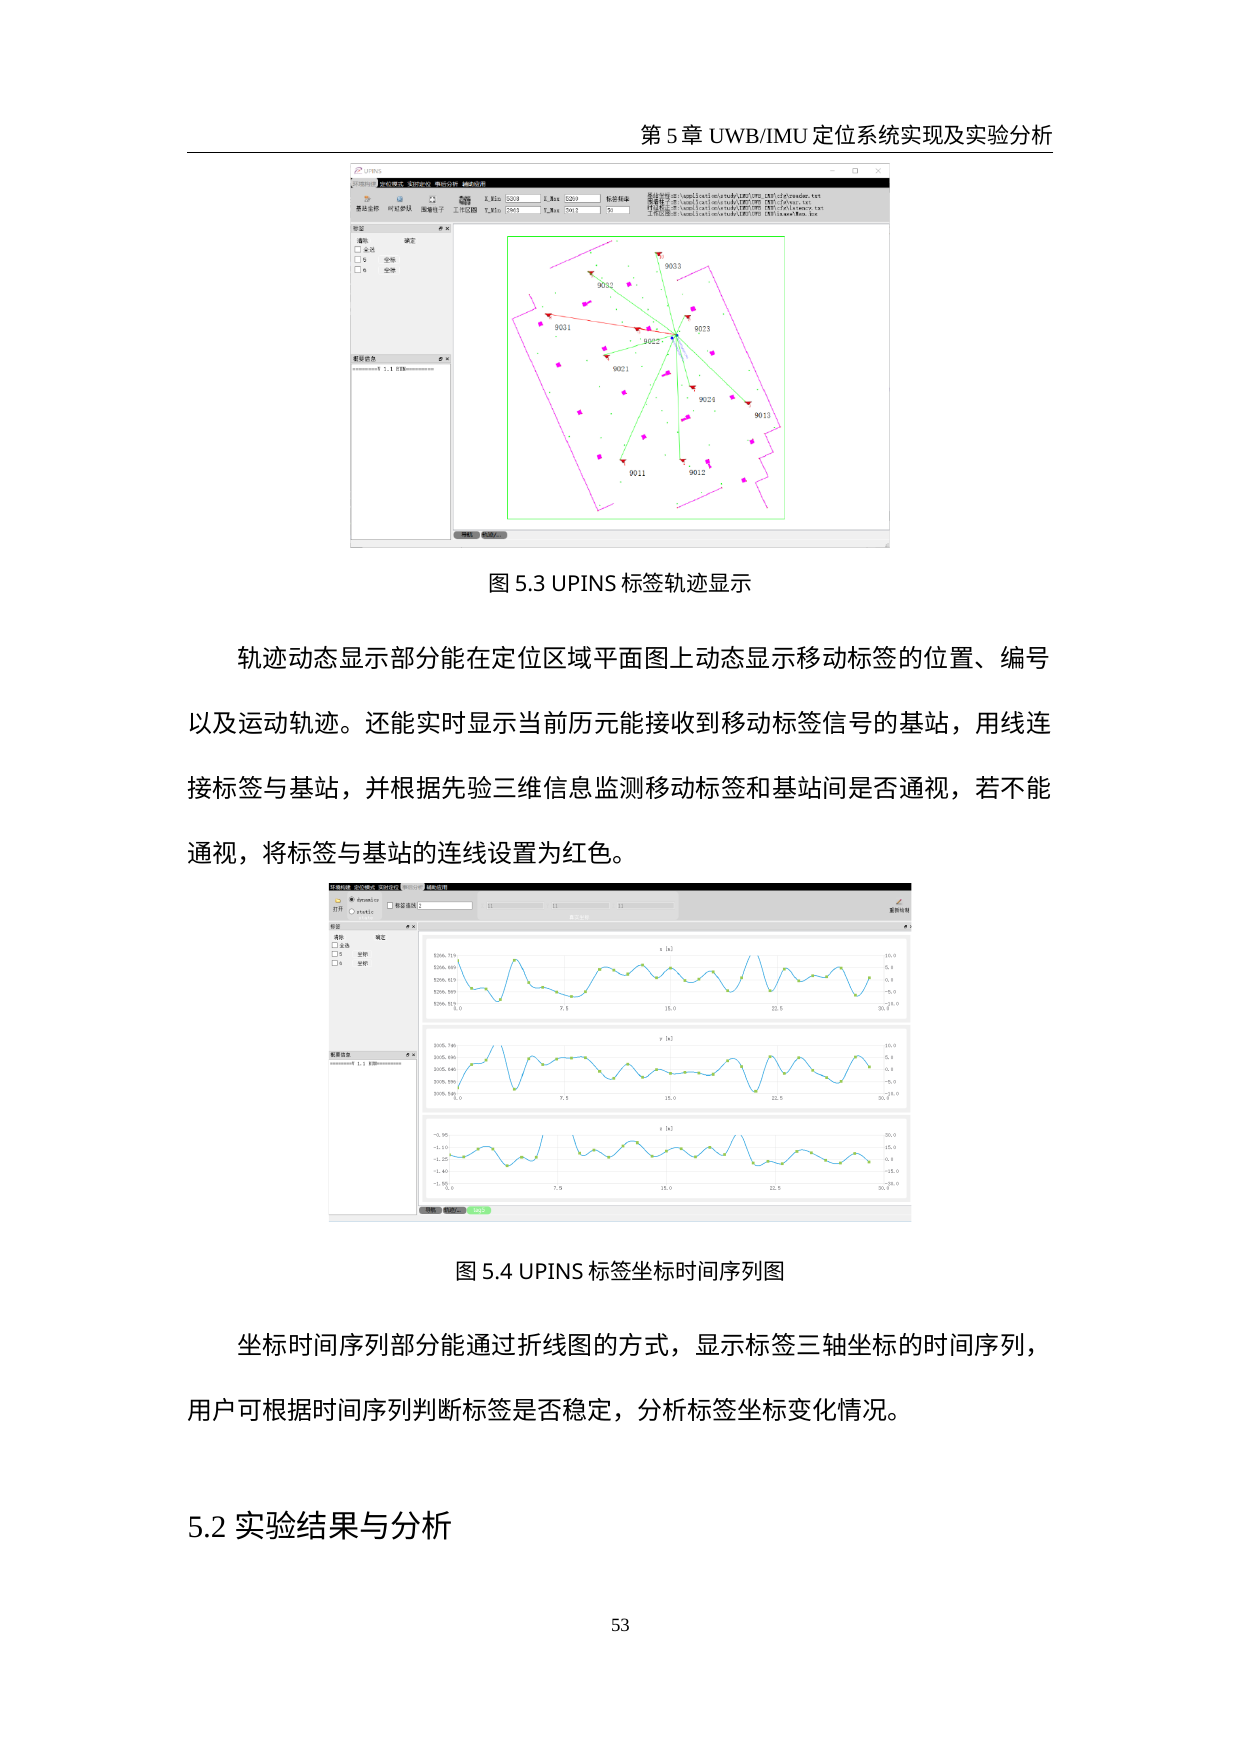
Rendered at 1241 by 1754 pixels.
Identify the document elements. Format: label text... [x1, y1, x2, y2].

text 5.2 实验结果与分析 [187, 1491, 1053, 1556]
text 图5.3 UPINS标签轨迹显示 [187, 566, 1053, 599]
picture [328, 883, 912, 1222]
text 轨迹动态显示部分能在定位区域平面图上动态显示移动标签的位置、编号以及运动轨迹。还能实时显示当前历元能接收到移动标签信号的基站，用线连接标签与基站，并根据先验三维信息监测移动标签和基站间是否通视，若不能通视，将标签与基站的连线设置为红色。 [187, 624, 1053, 884]
text 坐标时间序列部分能通过折线图的方式，显示标签三轴坐标的时间序列，用户可根据时间序列判断标签是否稳定，分析标签坐标变化情况。 [187, 1311, 1053, 1441]
picture [350, 163, 890, 548]
text 图5.4 UPINS标签坐标时间序列图 [187, 1254, 1053, 1286]
